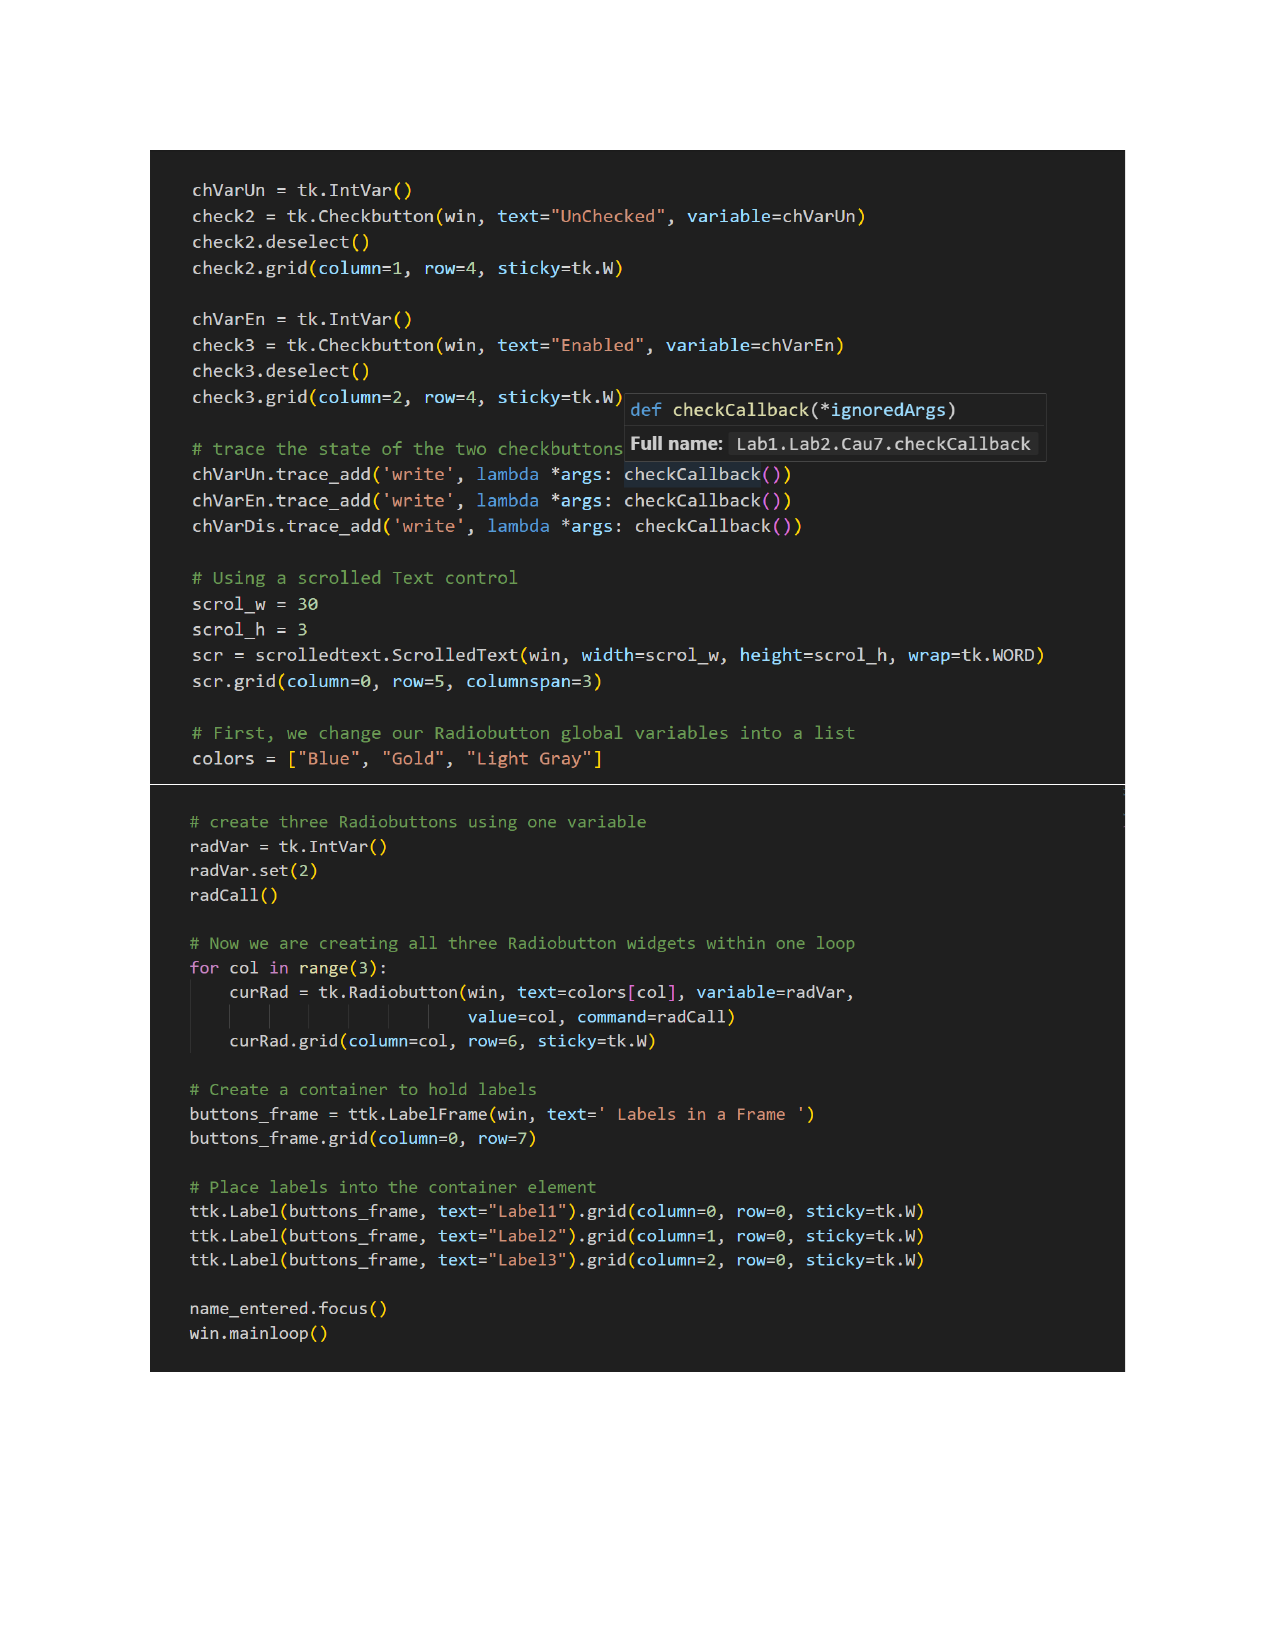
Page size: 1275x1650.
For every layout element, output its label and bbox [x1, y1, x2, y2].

picture [150, 150, 1125, 784]
picture [150, 785, 1125, 1372]
